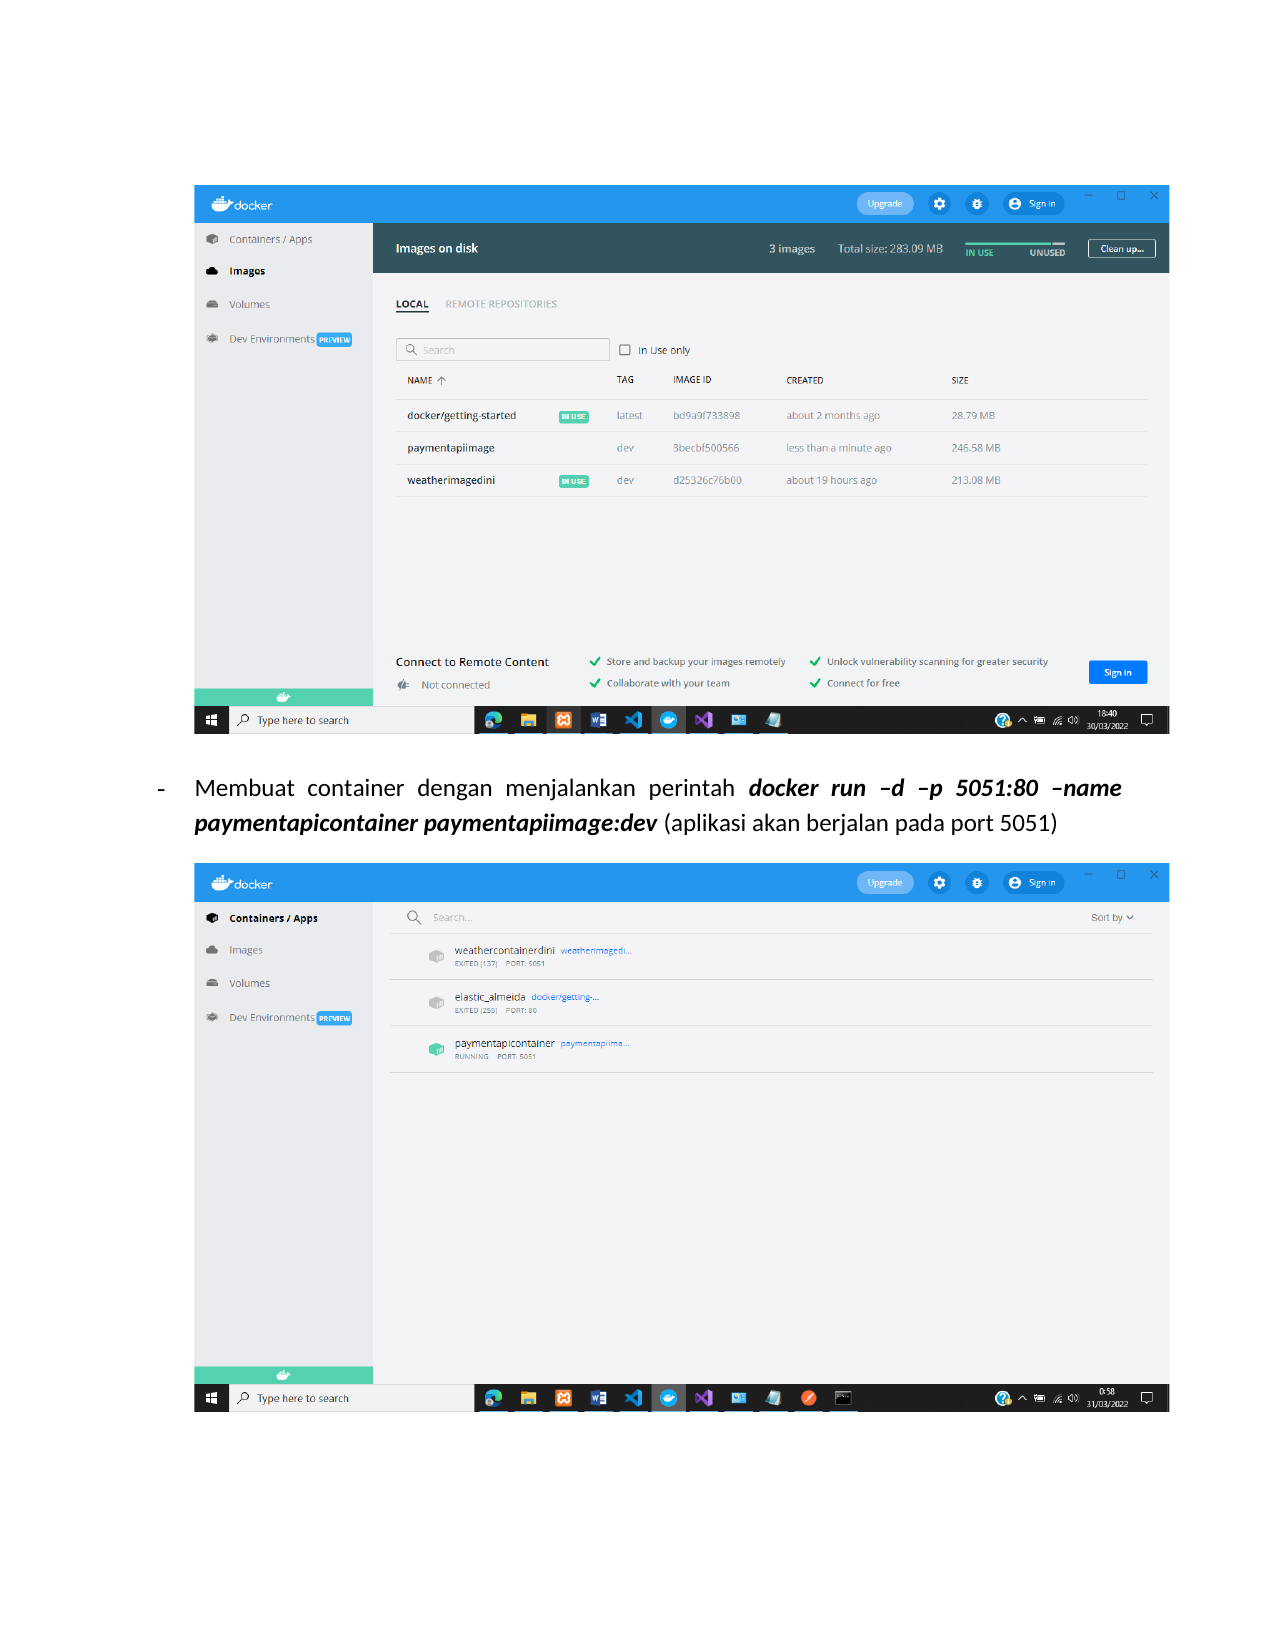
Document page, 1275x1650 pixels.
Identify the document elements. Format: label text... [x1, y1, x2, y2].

picture [194, 863, 1170, 1412]
picture [194, 185, 1170, 734]
list Membuat container dengan menjalankan perintah docker run –d –p 5051:80 –name paymentapicontainer paymentapiimage:dev (aplikasi akan berjalan pada port 5051) [157, 772, 1125, 838]
